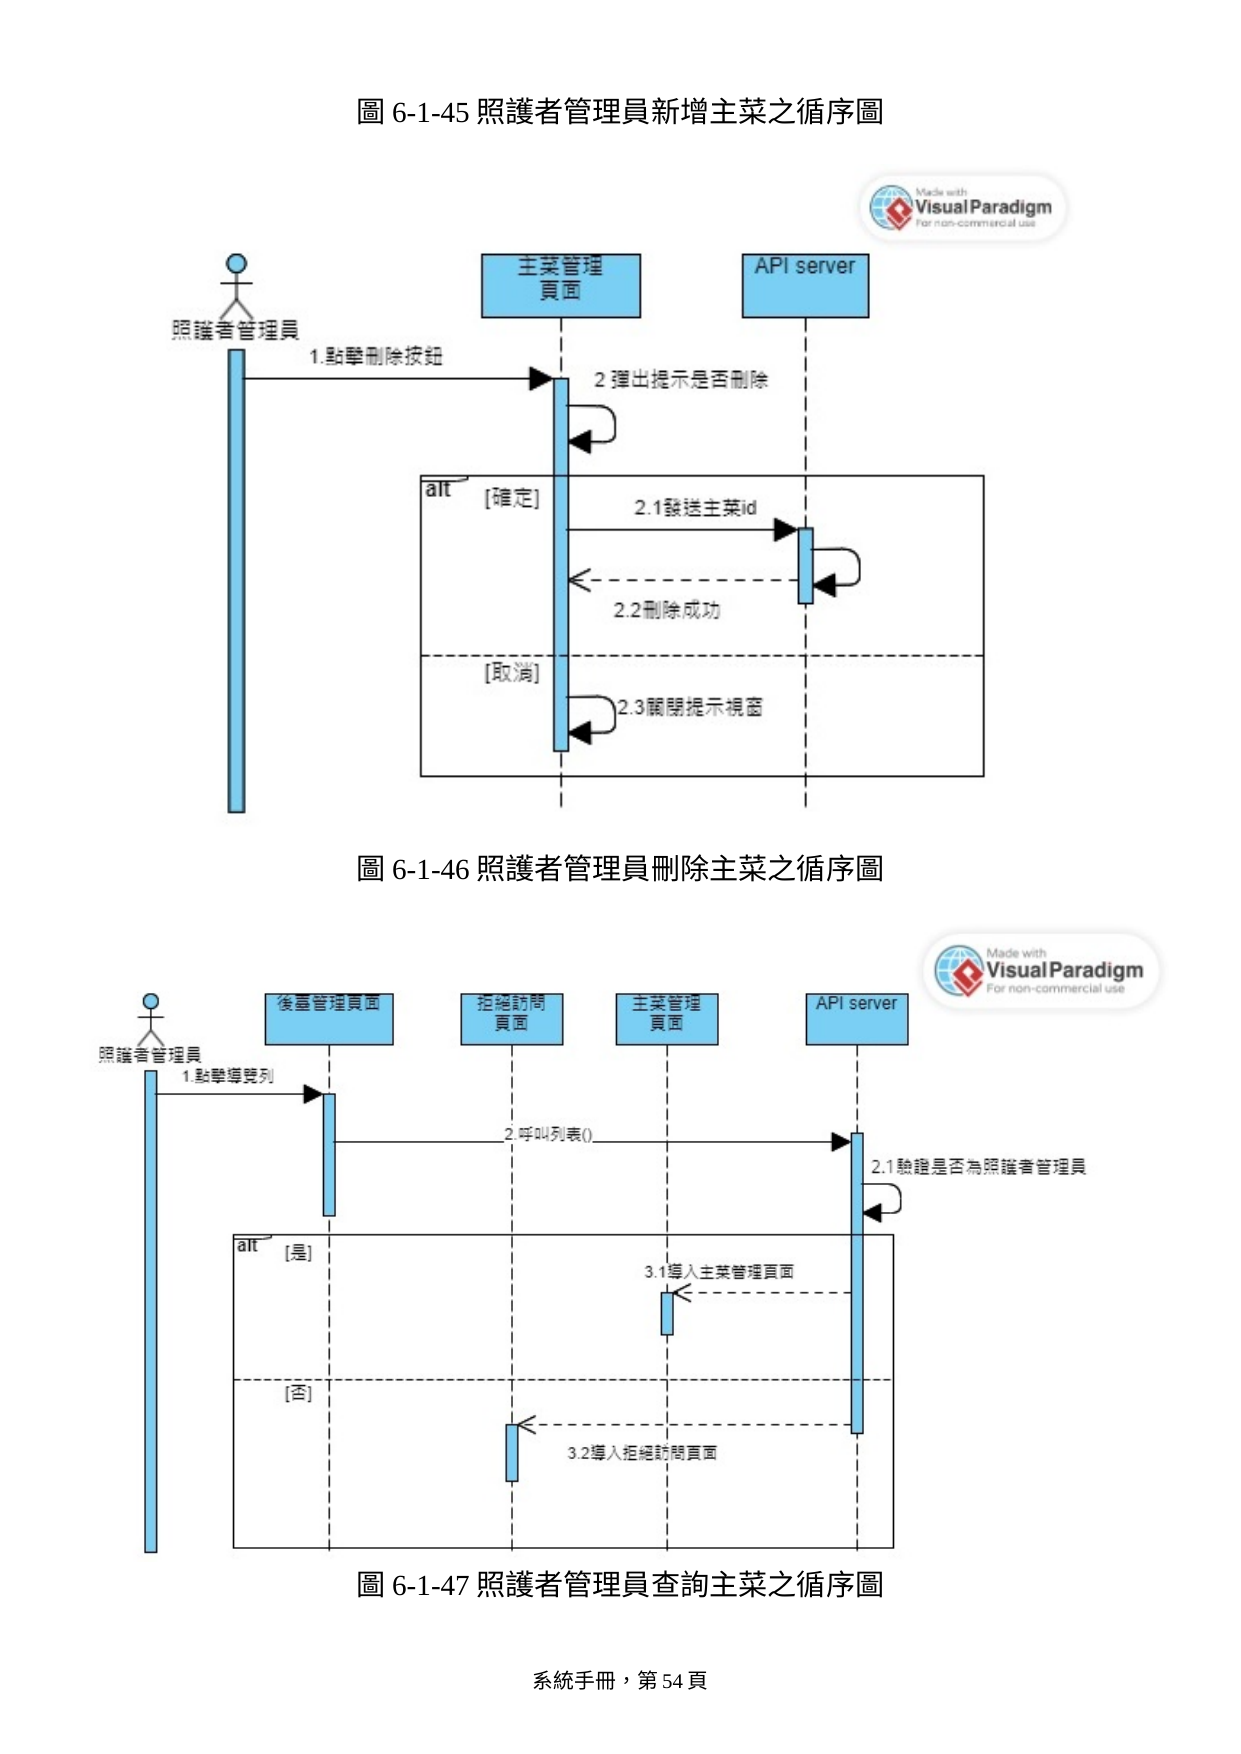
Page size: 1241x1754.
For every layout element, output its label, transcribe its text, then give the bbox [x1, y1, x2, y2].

picture [88, 921, 1170, 1562]
picture [165, 164, 1075, 846]
